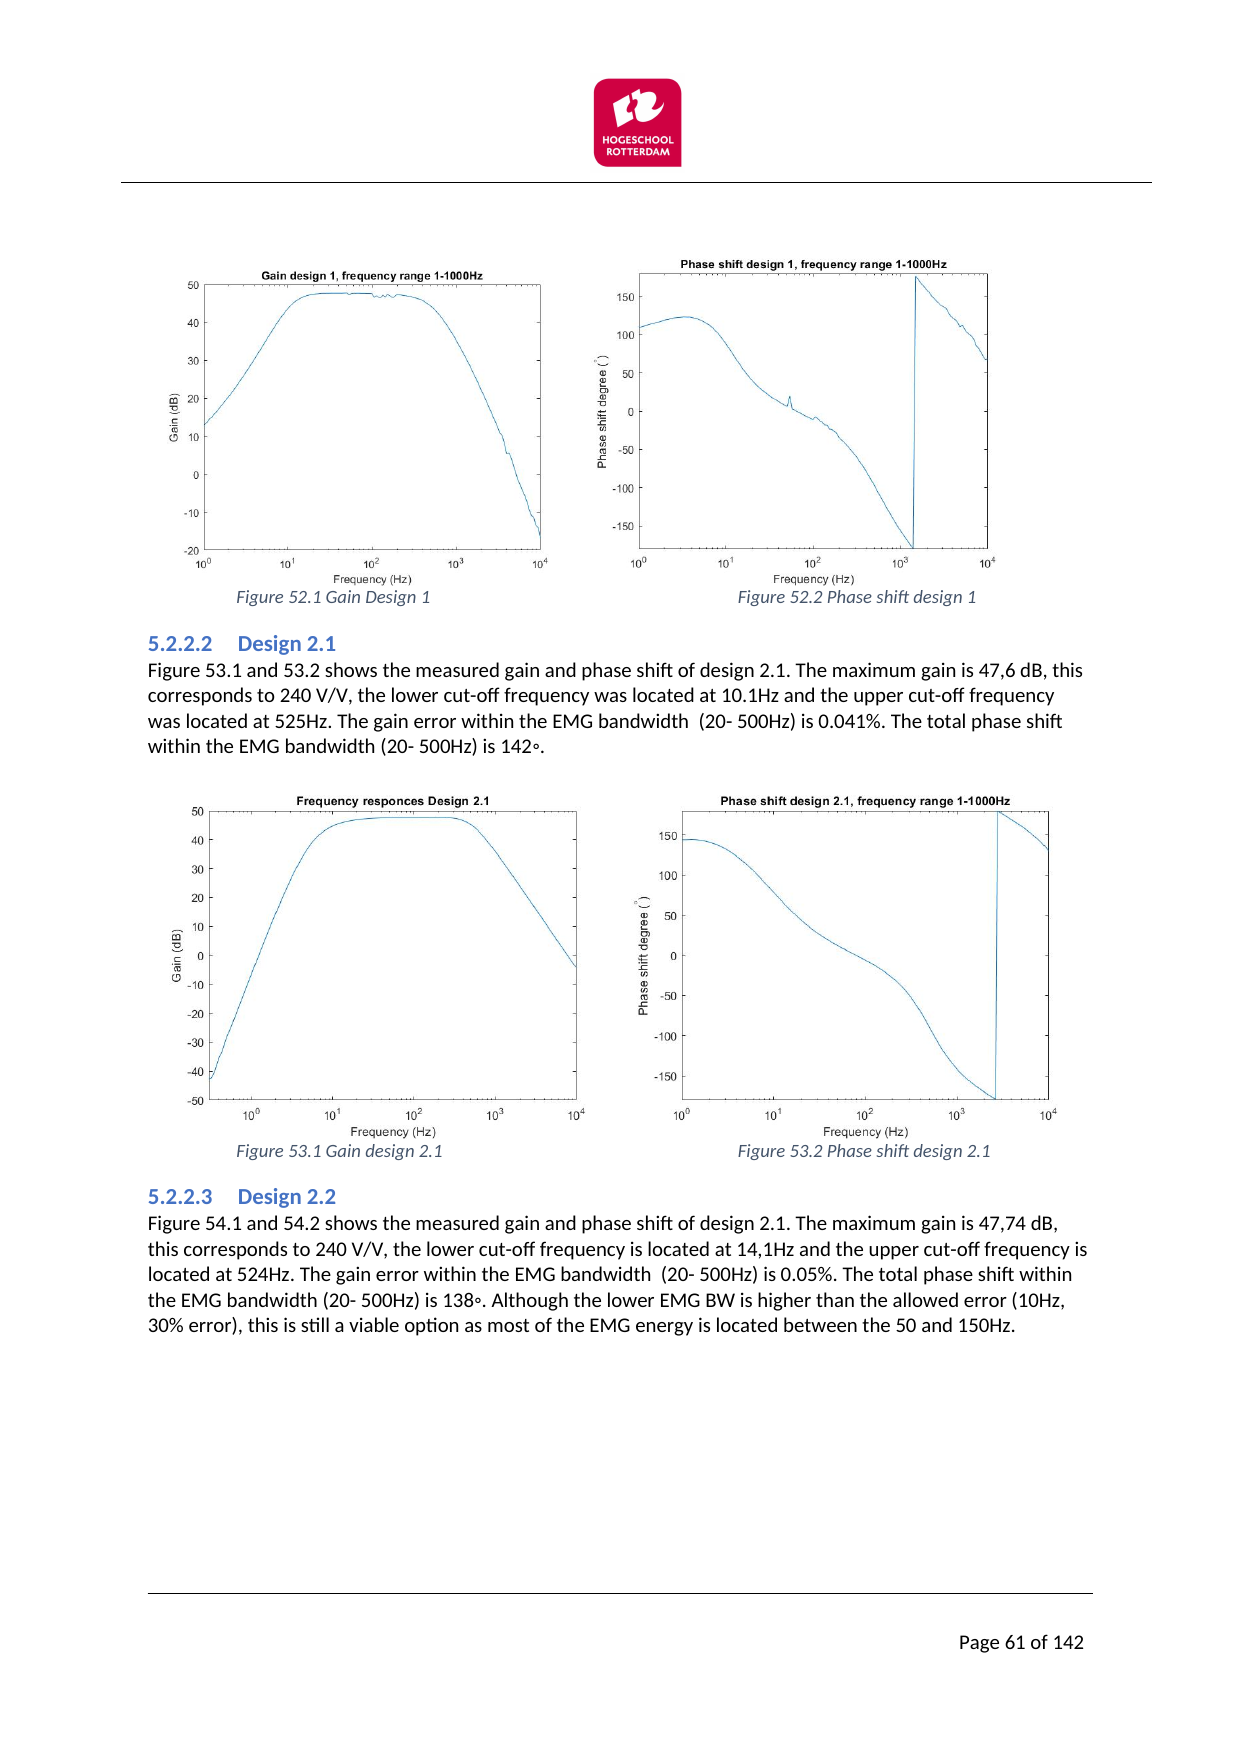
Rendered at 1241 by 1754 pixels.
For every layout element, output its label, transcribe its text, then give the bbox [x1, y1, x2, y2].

picture [147, 248, 1030, 586]
subtitle Design 2.2 [148, 1182, 1093, 1211]
text Figure 53.1 Gain design 2.1 Figure 53.2 Phase shift design 2.1 [236, 1139, 1093, 1162]
picture [147, 784, 1093, 1139]
text Figure 52.1 Gain Design 1 Figure 52.2 Phase shift design 1 [236, 586, 1093, 608]
picture [590, 73, 685, 173]
text Figure 53.1 and 53.2 shows the measured gain and phase shift of design 2.1. The maximum gain is 47,6 dB, this corresponds to 240 V/V, the lower cut-off frequency was located at 10.1Hz and the upper cut-off frequency was located at 525Hz. The gain error within the EMG bandwidth (20- 500Hz) is 0.041%. The total phase shift within the EMG bandwidth (20- 500Hz) is 142◦. [148, 657, 1093, 759]
subtitle Design 2.1 [148, 629, 1093, 657]
text Figure 54.1 and 54.2 shows the measured gain and phase shift of design 2.1. The maximum gain is 47,74 dB, this corresponds to 240 V/V, the lower cut-off frequency is located at 14,1Hz and the upper cut-off frequency is located at 524Hz. The gain error within the EMG bandwidth (20- 500Hz) is 0.05%. The total phase shift within the EMG bandwidth (20- 500Hz) is 138◦. Although the lower EMG BW is higher than the allowed error (10Hz, 30% error), this is still a viable option as most of the EMG energy is located between the 50 and 150Hz. [148, 1211, 1093, 1338]
